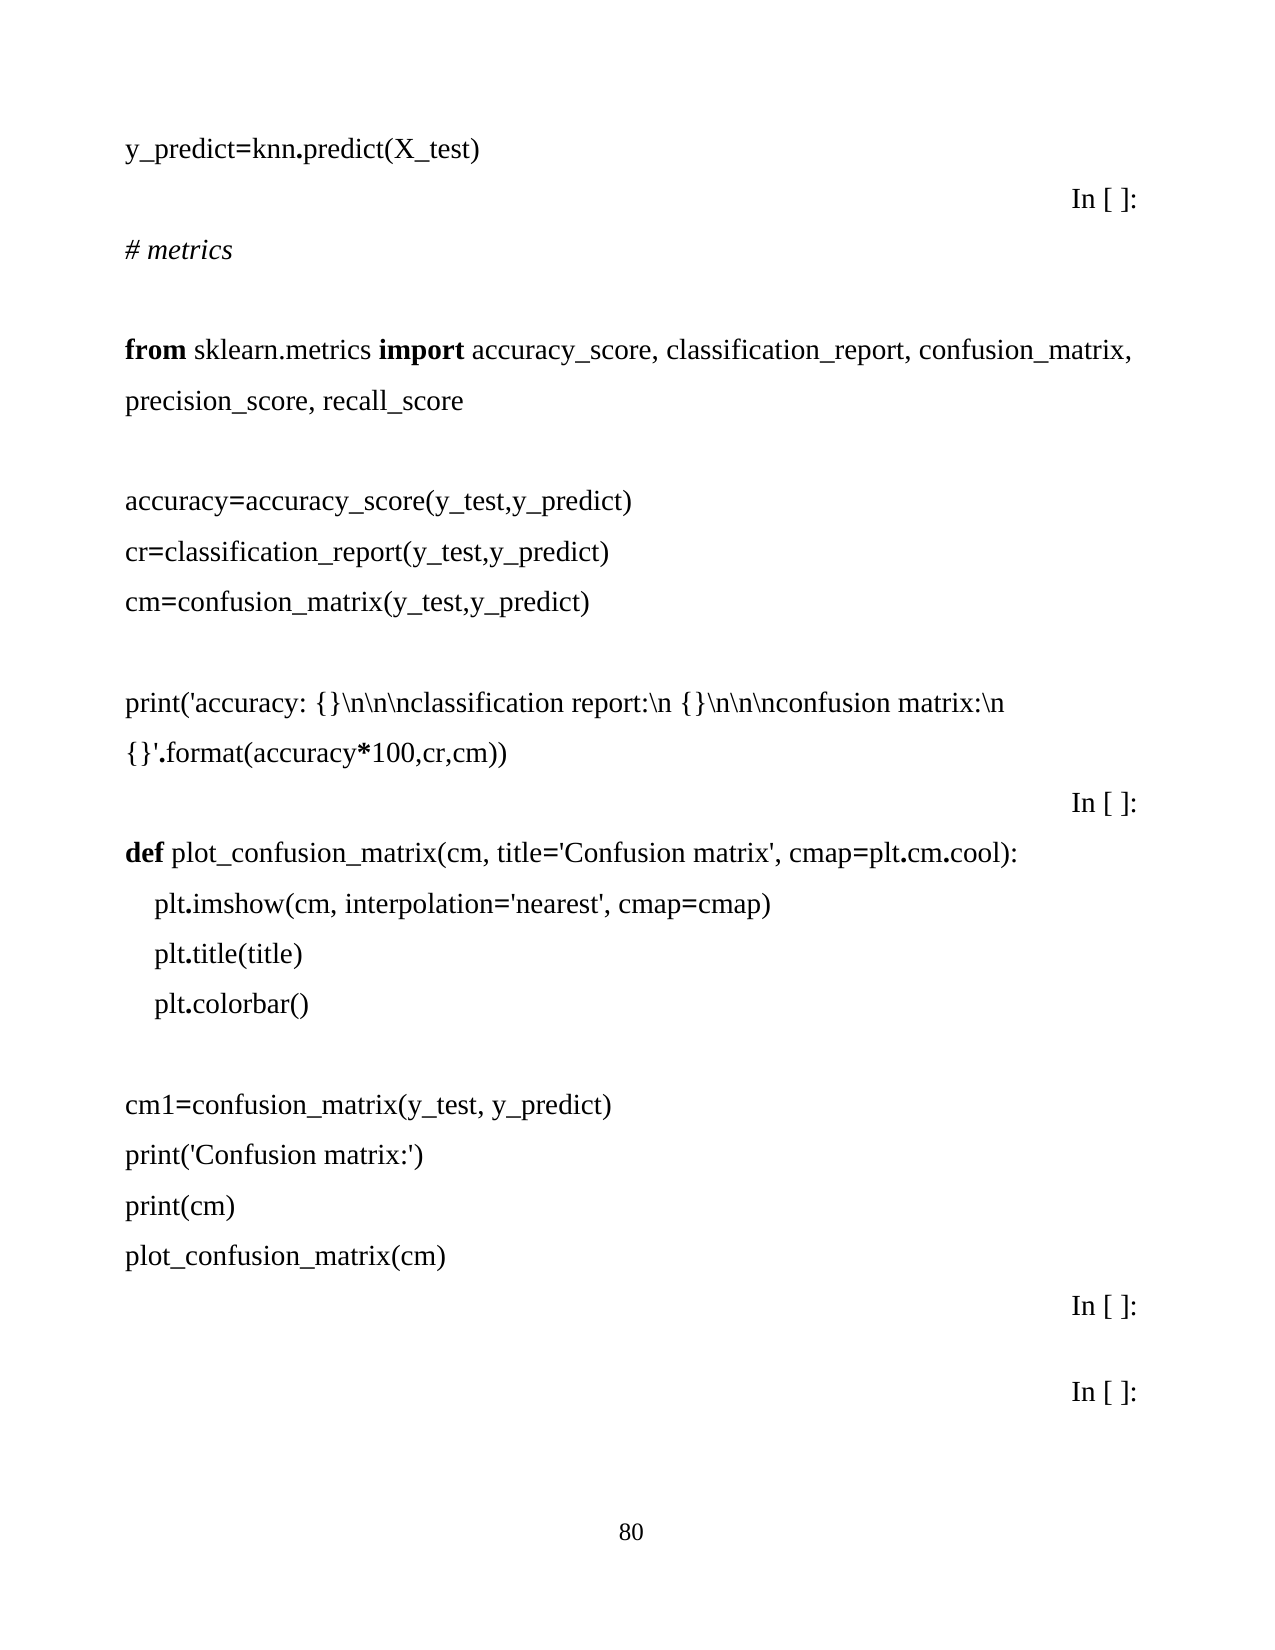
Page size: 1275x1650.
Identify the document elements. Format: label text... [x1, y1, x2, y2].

text print(cm) [125, 1188, 1137, 1221]
text cm1=confusion_matrix(y_test, y_predict) [125, 1087, 1137, 1121]
text plt.imshow(cm, interpolation='nearest', cmap=cmap) [125, 886, 1137, 919]
text def plot_confusion_matrix(cm, title='Confusion matrix', cmap=plt.cm.cool): [125, 836, 1137, 869]
text print('accuracy: {}\n\n\nclassification report:\n {}\n\n\nconfusion matrix:\n {}'.format(accuracy*100,cr,cm)) [125, 685, 1137, 768]
text # metrics [125, 232, 1137, 265]
text plt.title(title) [125, 936, 1137, 970]
text cr=classification_report(y_test,y_predict) [125, 534, 1137, 567]
text plot_confusion_matrix(cm) [125, 1238, 1137, 1272]
text print('Confusion matrix:') [125, 1137, 1137, 1171]
text y_predict=knn.predict(X_test) [125, 131, 1137, 165]
text plt.colorbar() [125, 987, 1137, 1020]
text In [ ]: [125, 182, 1137, 215]
text In [ ]: [125, 785, 1137, 819]
text accuracy=accuracy_score(y_test,y_predict) [125, 483, 1137, 517]
text cm=confusion_matrix(y_test,y_predict) [125, 584, 1137, 618]
text from sklearn.metrics import accuracy_score, classification_report, confusion_matrix, precision_score, recall_score [125, 332, 1137, 416]
text In [ ]: [125, 1288, 1137, 1322]
text In [ ]: [125, 1374, 1137, 1408]
